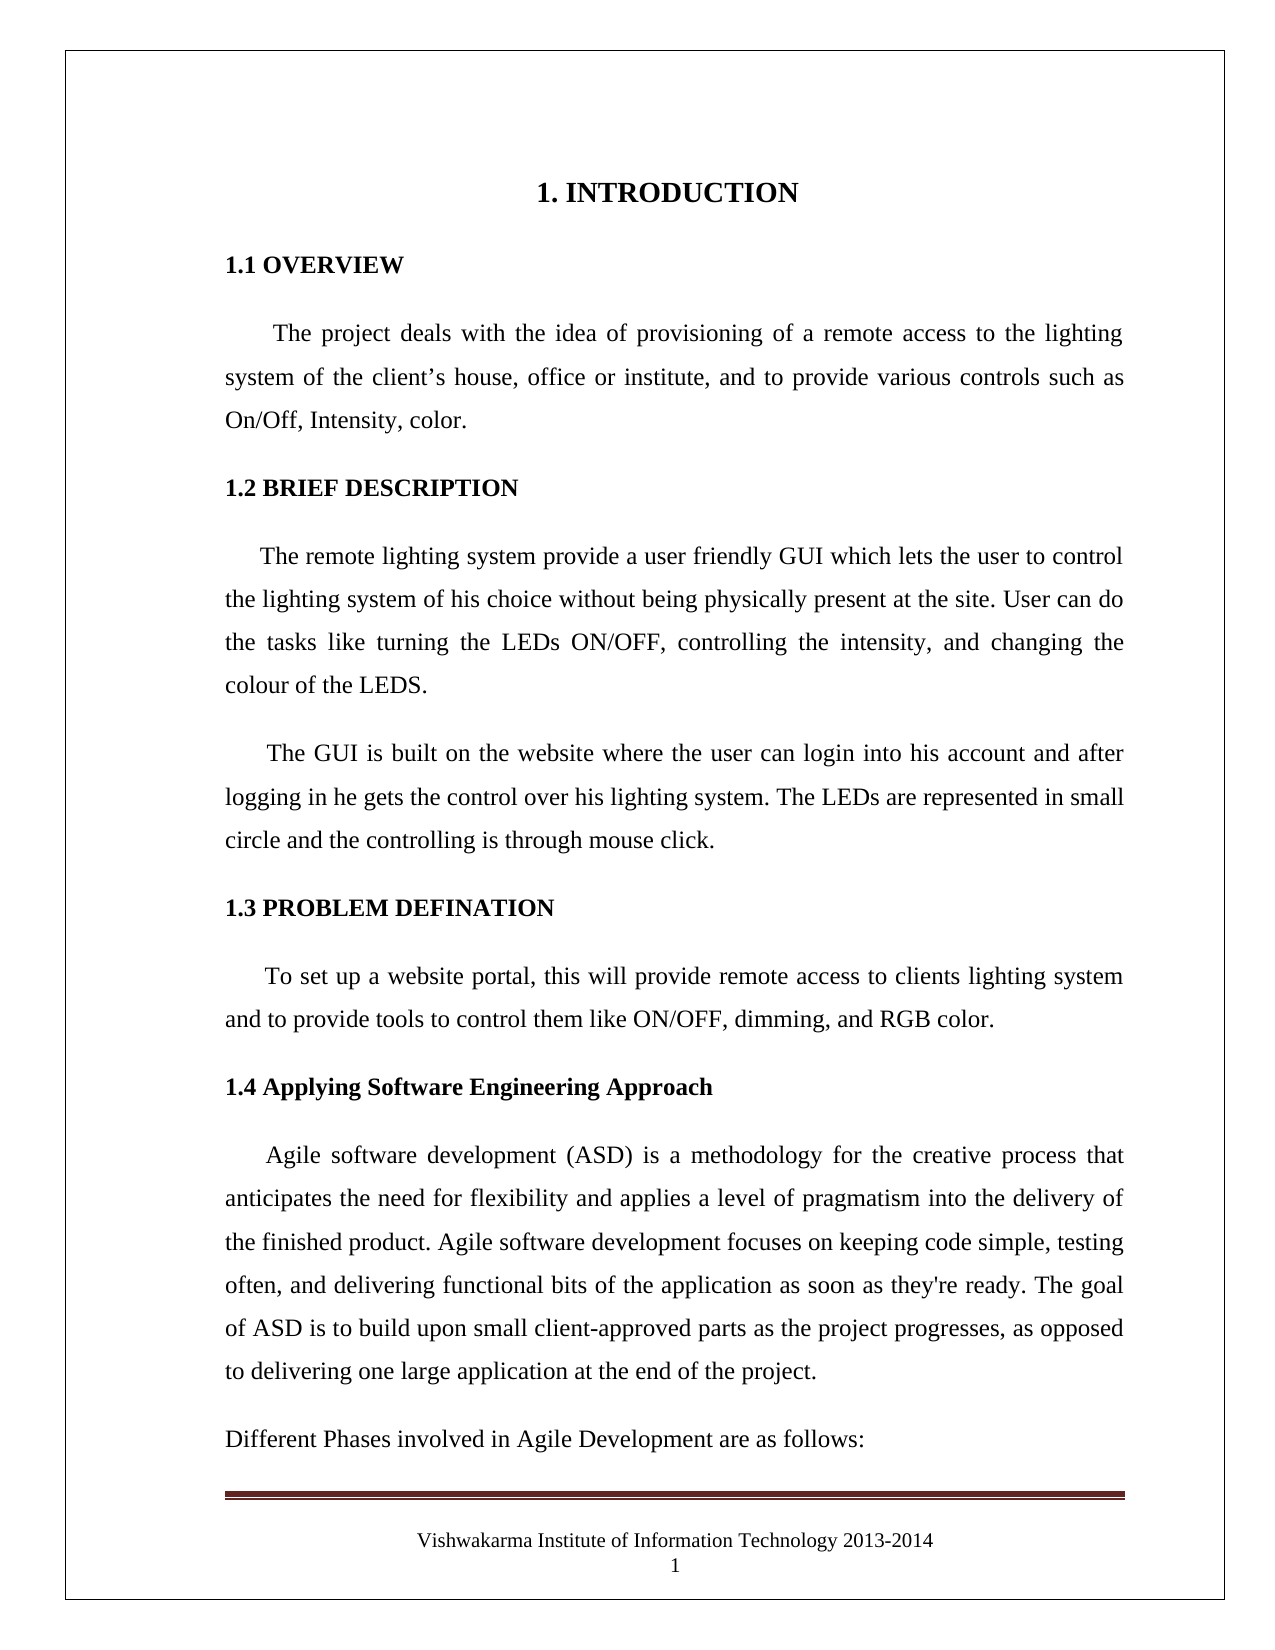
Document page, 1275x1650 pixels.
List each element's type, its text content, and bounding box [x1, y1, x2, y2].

subtitle 1. INTRODUCTION [210, 175, 1125, 208]
text 1.2 BRIEF DESCRIPTION [225, 473, 1125, 502]
subtitle 1.1 OVERVIEW [225, 250, 1125, 279]
text 1.4 Applying Software Engineering Approach [225, 1072, 1125, 1101]
text Agile software development (ASD) is a methodology for the creative process that anticipates the need for flexibility and applies a level of pragmatism into the delivery of the finished product. Agile software development focuses on keeping code simple, testing often, and delivering functional bits of the application as soon as they're ready. The goal of ASD is to build upon small client-approved parts as the project progresses, as opposed to delivering one large application at the end of the project. [225, 1140, 1125, 1385]
text To set up a website portal, this will provide remote access to clients lighting system and to provide tools to control them like ON/OFF, dimming, and RGB color. [225, 961, 1125, 1033]
text The project deals with the idea of provisioning of a remote access to the lighting system of the client’s house, office or institute, and to provide various controls such as On/Off, Intensity, color. [225, 318, 1125, 433]
text 1.3 PROBLEM DEFINATION [225, 893, 1125, 922]
text The remote lighting system provide a user friendly GUI which lets the user to control the lighting system of his choice without being physically present at the site. User can do the tasks like turning the LEDs ON/OFF, controlling the intensity, and changing the colour of the LEDS. [225, 541, 1125, 699]
text Different Phases involved in Agile Development are as follows: [225, 1424, 1125, 1453]
text The GUI is built on the website where the user can login into his account and after logging in he gets the control over his lighting system. The LEDs are represented in small circle and the controlling is through mouse click. [225, 738, 1125, 853]
